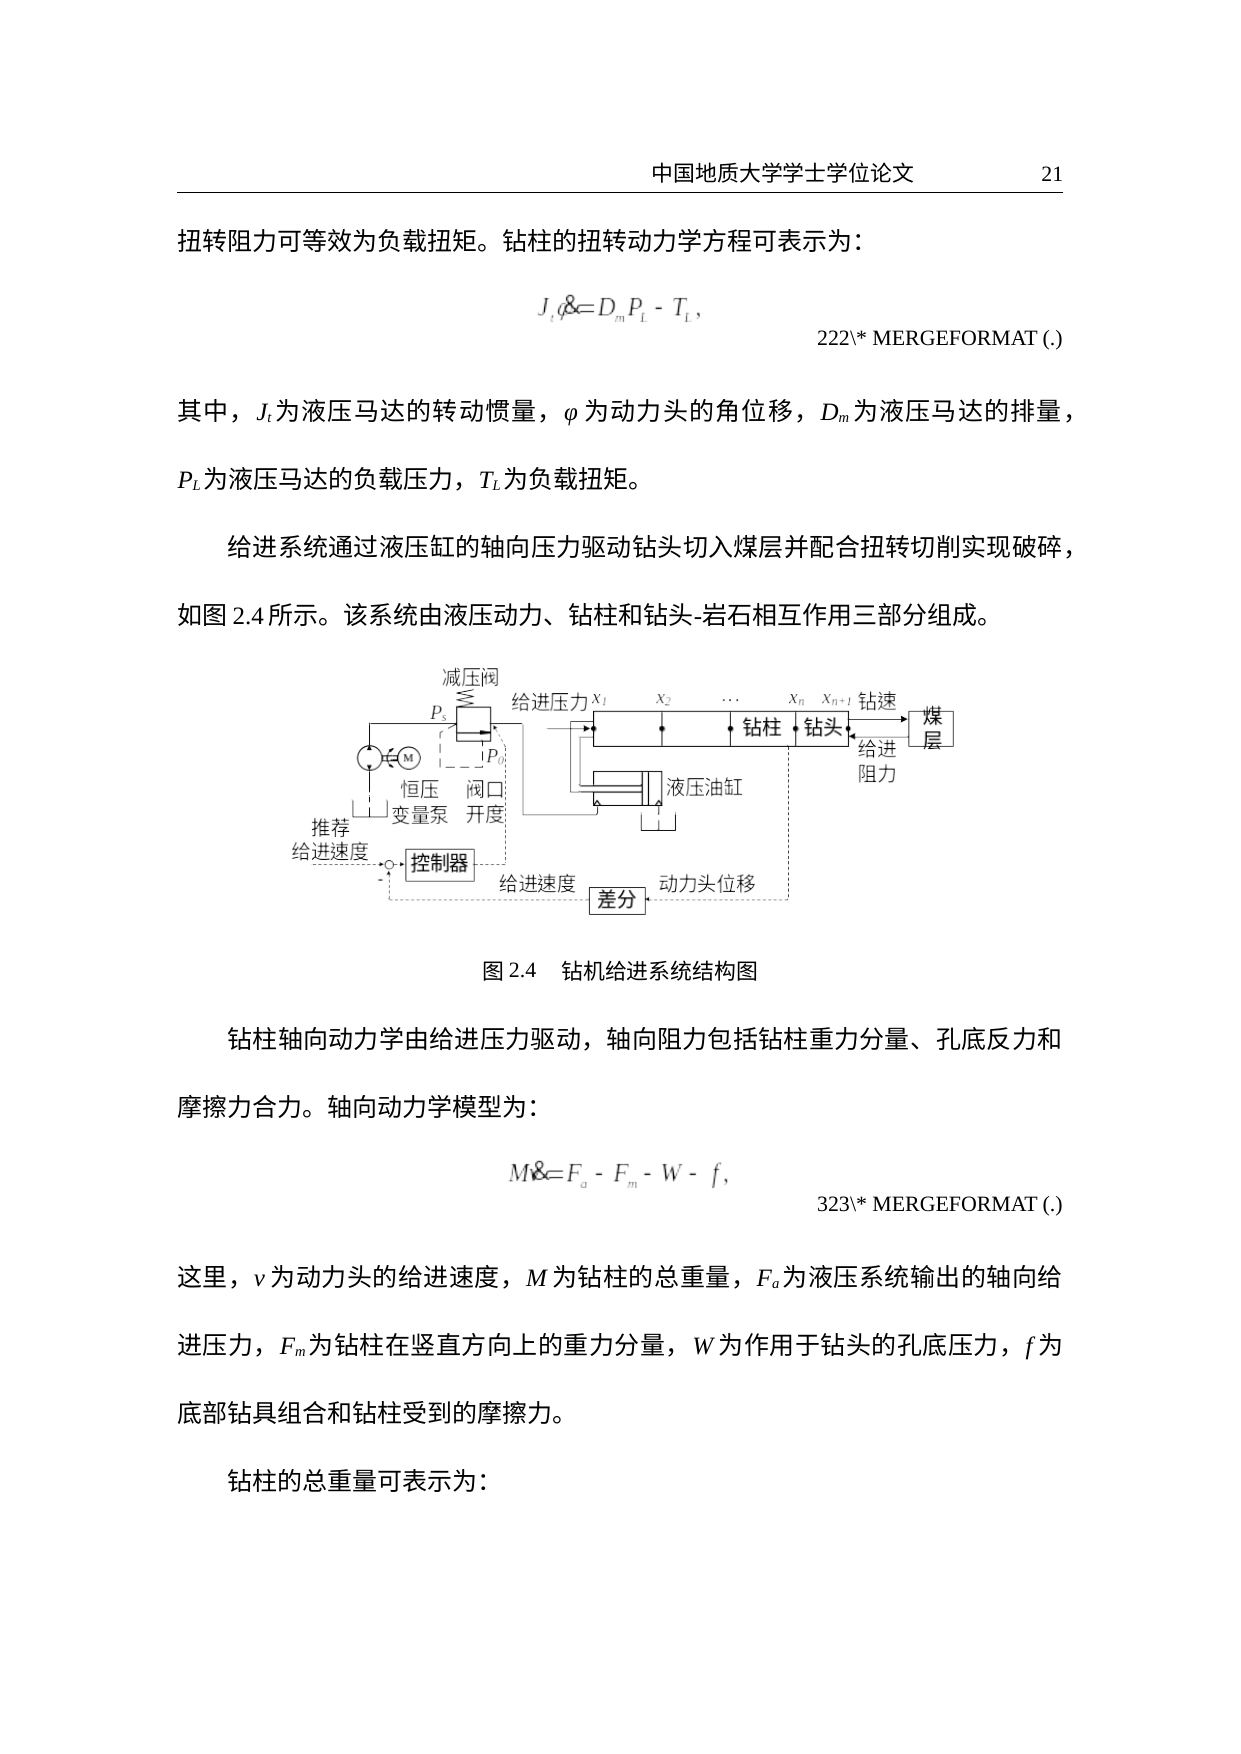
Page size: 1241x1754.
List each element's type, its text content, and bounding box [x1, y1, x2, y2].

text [177, 206, 1063, 274]
text 其中，Jt为液压马达的转动惯量，φ为动力头的角位移，Dm为液压马达的排量，PL为液压马达的负载压力，TL为负载扭矩。 [177, 376, 1063, 511]
text 给进系统通过液压缸的轴向压力驱动钻头切入煤层并配合扭转切削实现破碎，如图2.4所示。该系统由液压动力、钻柱和钻头-岩石相互作用三部分组成。 [177, 511, 1063, 647]
text 这里，v为动力头的给进速度，M为钻柱的总重量，Fa为液压系统输出的轴向给进压力，Fm为钻柱在竖直方向上的重力分量，W为作用于钻头的孔底压力，f为底部钻具组合和钻柱受到的摩擦力。 [177, 1241, 1063, 1445]
text 钻柱的总重量可表示为： [177, 1445, 1063, 1513]
text 图2.4 钻机给进系统结构图 [177, 953, 1063, 987]
text 钻柱轴向动力学由给进压力驱动，轴向阻力包括钻柱重力分量、孔底反力和摩擦力合力。轴向动力学模型为： [177, 1004, 1063, 1139]
